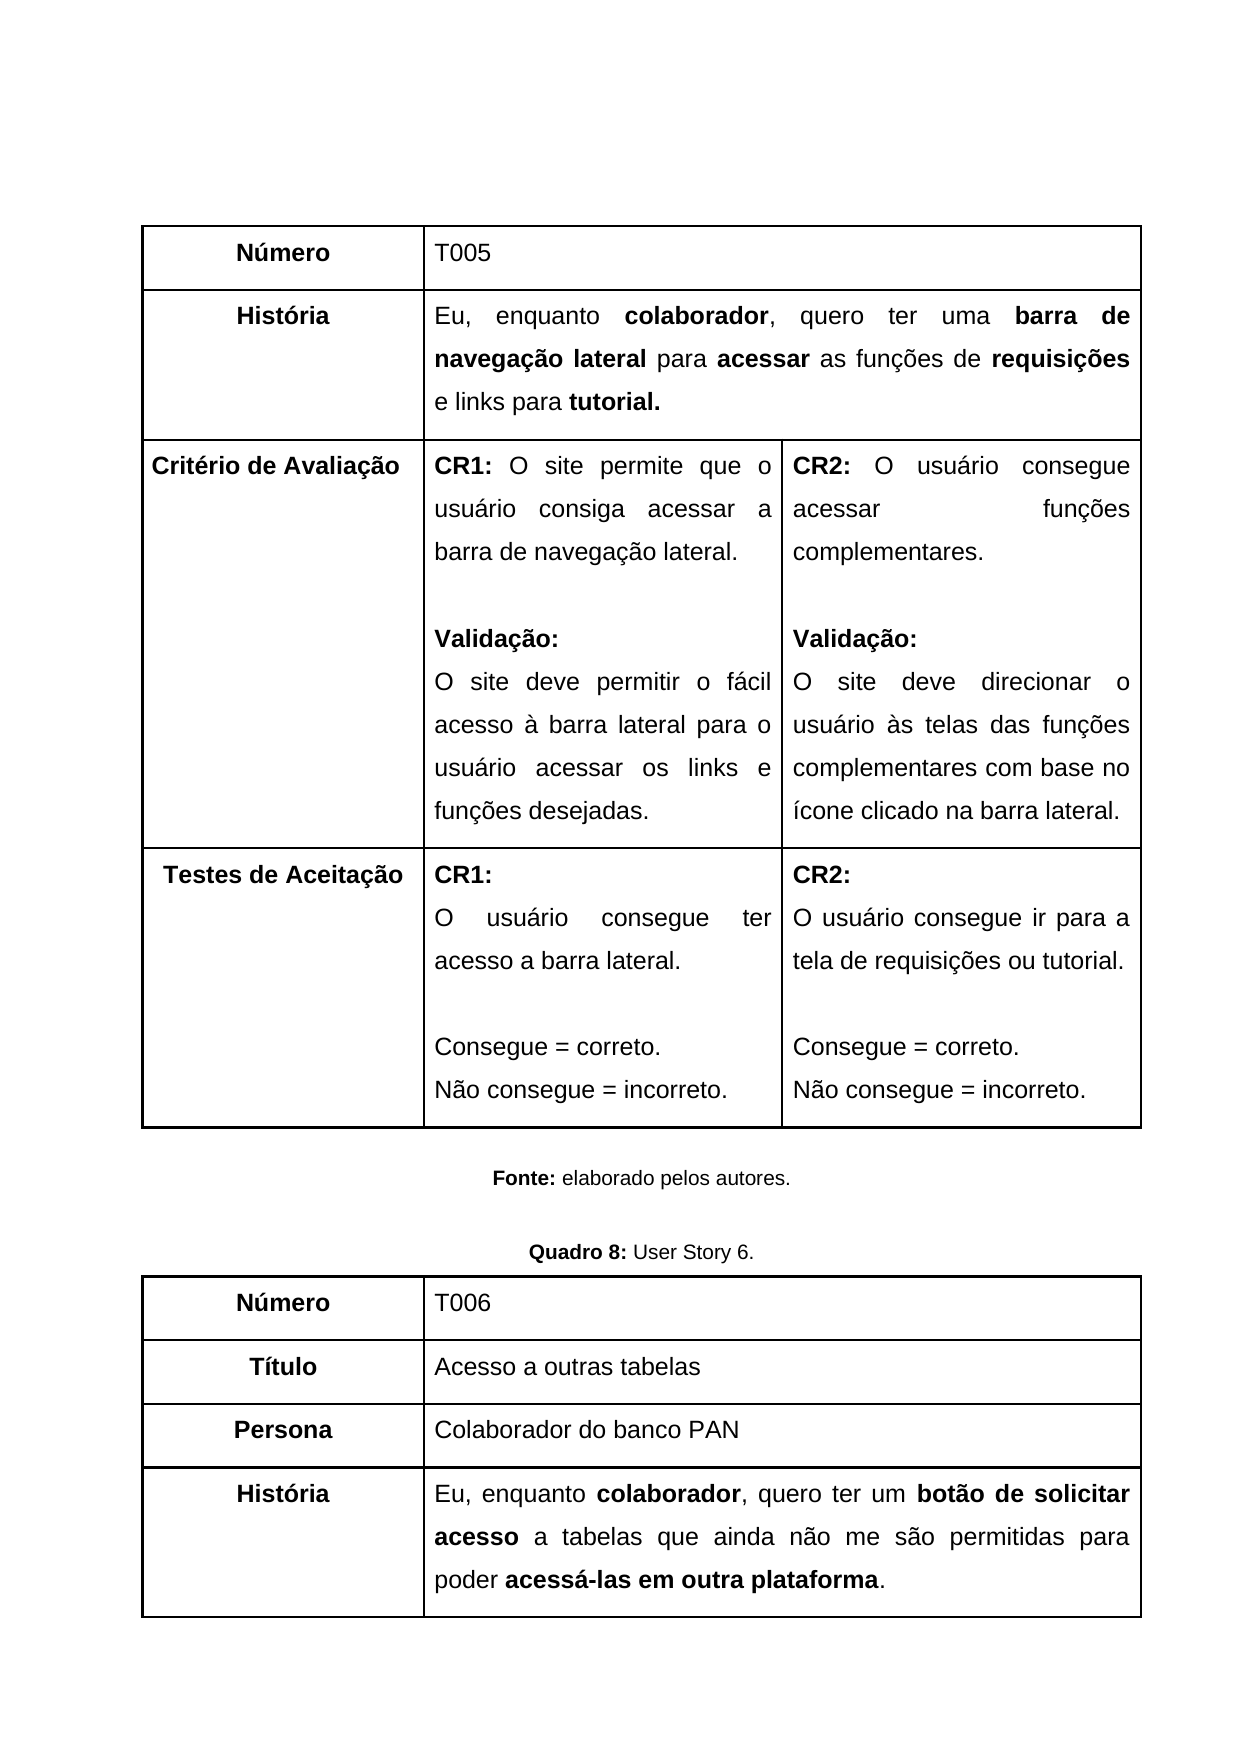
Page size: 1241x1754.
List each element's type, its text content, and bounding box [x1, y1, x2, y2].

table_cell CR1: O site permite que o usuário consiga acessar a barra de navegação lateral. Validação: O site deve permitir o fácil acesso à barra lateral para o usuário acessar os links e funções desejadas. [425, 441, 781, 847]
table_cell Testes de Aceitação [144, 849, 423, 1126]
table_cell Eu, enquanto colaborador, quero ter um botão de solicitar acesso a tabelas que ainda não me são permitidas para poder acessá-las em outra plataforma. [425, 1469, 1140, 1616]
table_cell CR1: O usuário consegue ter acesso a barra lateral. Consegue = correto. Não consegue = incorreto. [425, 849, 781, 1126]
table_header Número [144, 227, 423, 289]
table_cell História [144, 1469, 423, 1616]
table_cell História [144, 291, 423, 438]
table_cell Título [144, 1341, 423, 1403]
table_header T005 [425, 227, 1140, 289]
table_cell Critério de Avaliação [144, 441, 423, 847]
table_cell CR2: O usuário consegue acessar funções complementares. Validação: O site deve direcionar o usuário às telas das funções complementares com base no ícone clicado na barra lateral. [783, 441, 1140, 847]
table_cell CR2: O usuário consegue ir para a tela de requisições ou tutorial. Consegue = correto. Não consegue = incorreto. [783, 849, 1140, 1126]
table_header Número [144, 1278, 423, 1339]
table_cell Acesso a outras tabelas [425, 1341, 1140, 1403]
table_cell Eu, enquanto colaborador, quero ter uma barra de navegação lateral para acessar as funções de requisições e links para tutorial. [425, 291, 1140, 438]
table_cell Colaborador do banco PAN [425, 1405, 1140, 1466]
table_cell Persona [144, 1405, 423, 1466]
table_header T006 [425, 1278, 1140, 1339]
